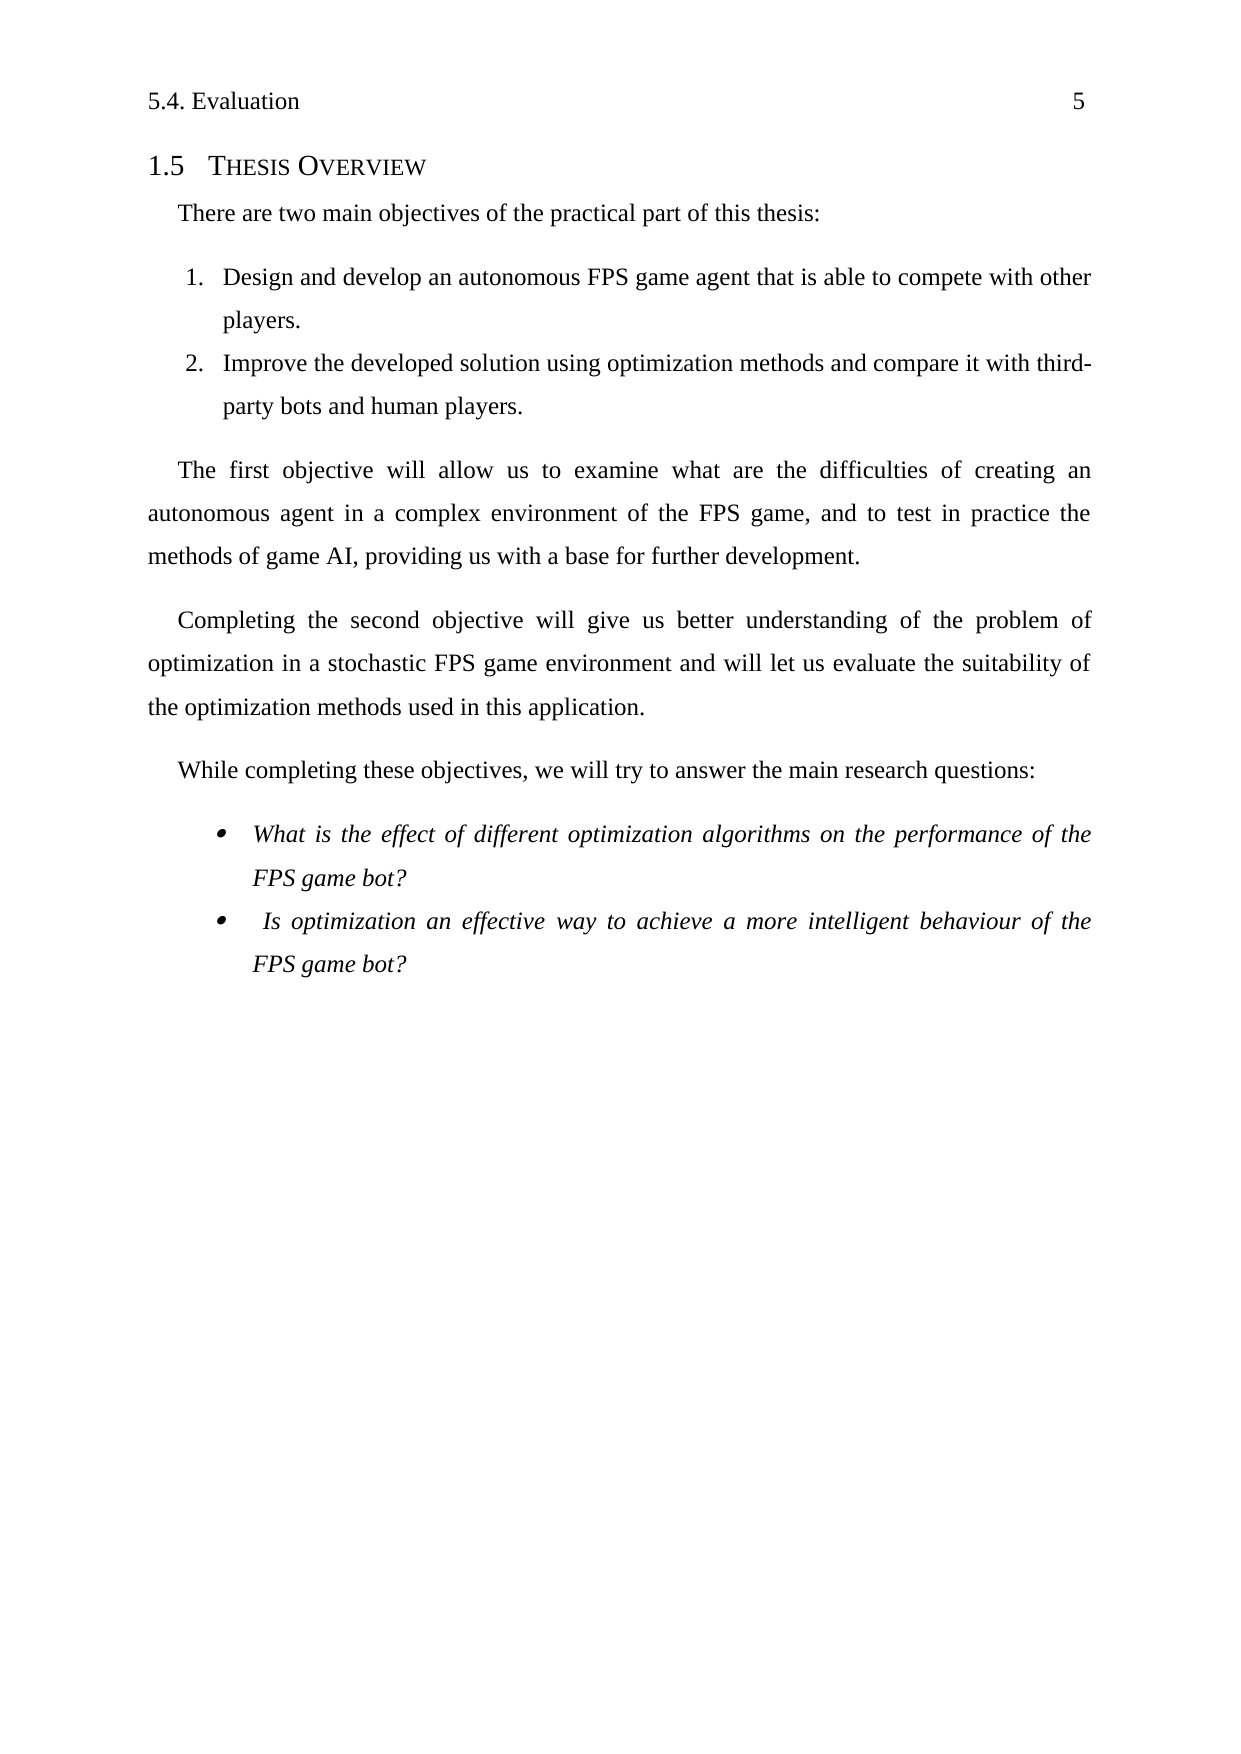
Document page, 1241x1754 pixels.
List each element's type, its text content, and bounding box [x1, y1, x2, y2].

text The first objective will allow us to examine what are the difficulties of creating an autonomous agent in a complex environment of the FPS game, and to test in practice the methods of game AI, providing us with a base for further development. [148, 455, 1093, 570]
text There are two main objectives of the practical part of this thesis: [148, 198, 1093, 227]
subtitle Thesis Overview [148, 148, 1093, 181]
list Design and develop an autonomous FPS game agent that is able to compete with other players. [185, 262, 1093, 334]
list What is the effect of different optimization algorithms on the performance of the FPS game bot? [215, 819, 1093, 891]
list Is optimization an effective way to achieve a more intelligent behaviour of the FPS game bot? [215, 906, 1093, 978]
text While completing these objectives, we will try to answer the main research questions: [148, 756, 1093, 784]
text Completing the second objective will give us better understanding of the problem of optimization in a stochastic FPS game environment and will let us evaluate the suitability of the optimization methods used in this application. [148, 605, 1093, 720]
list Improve the developed solution using optimization methods and compare it with third-party bots and human players. [185, 348, 1093, 420]
